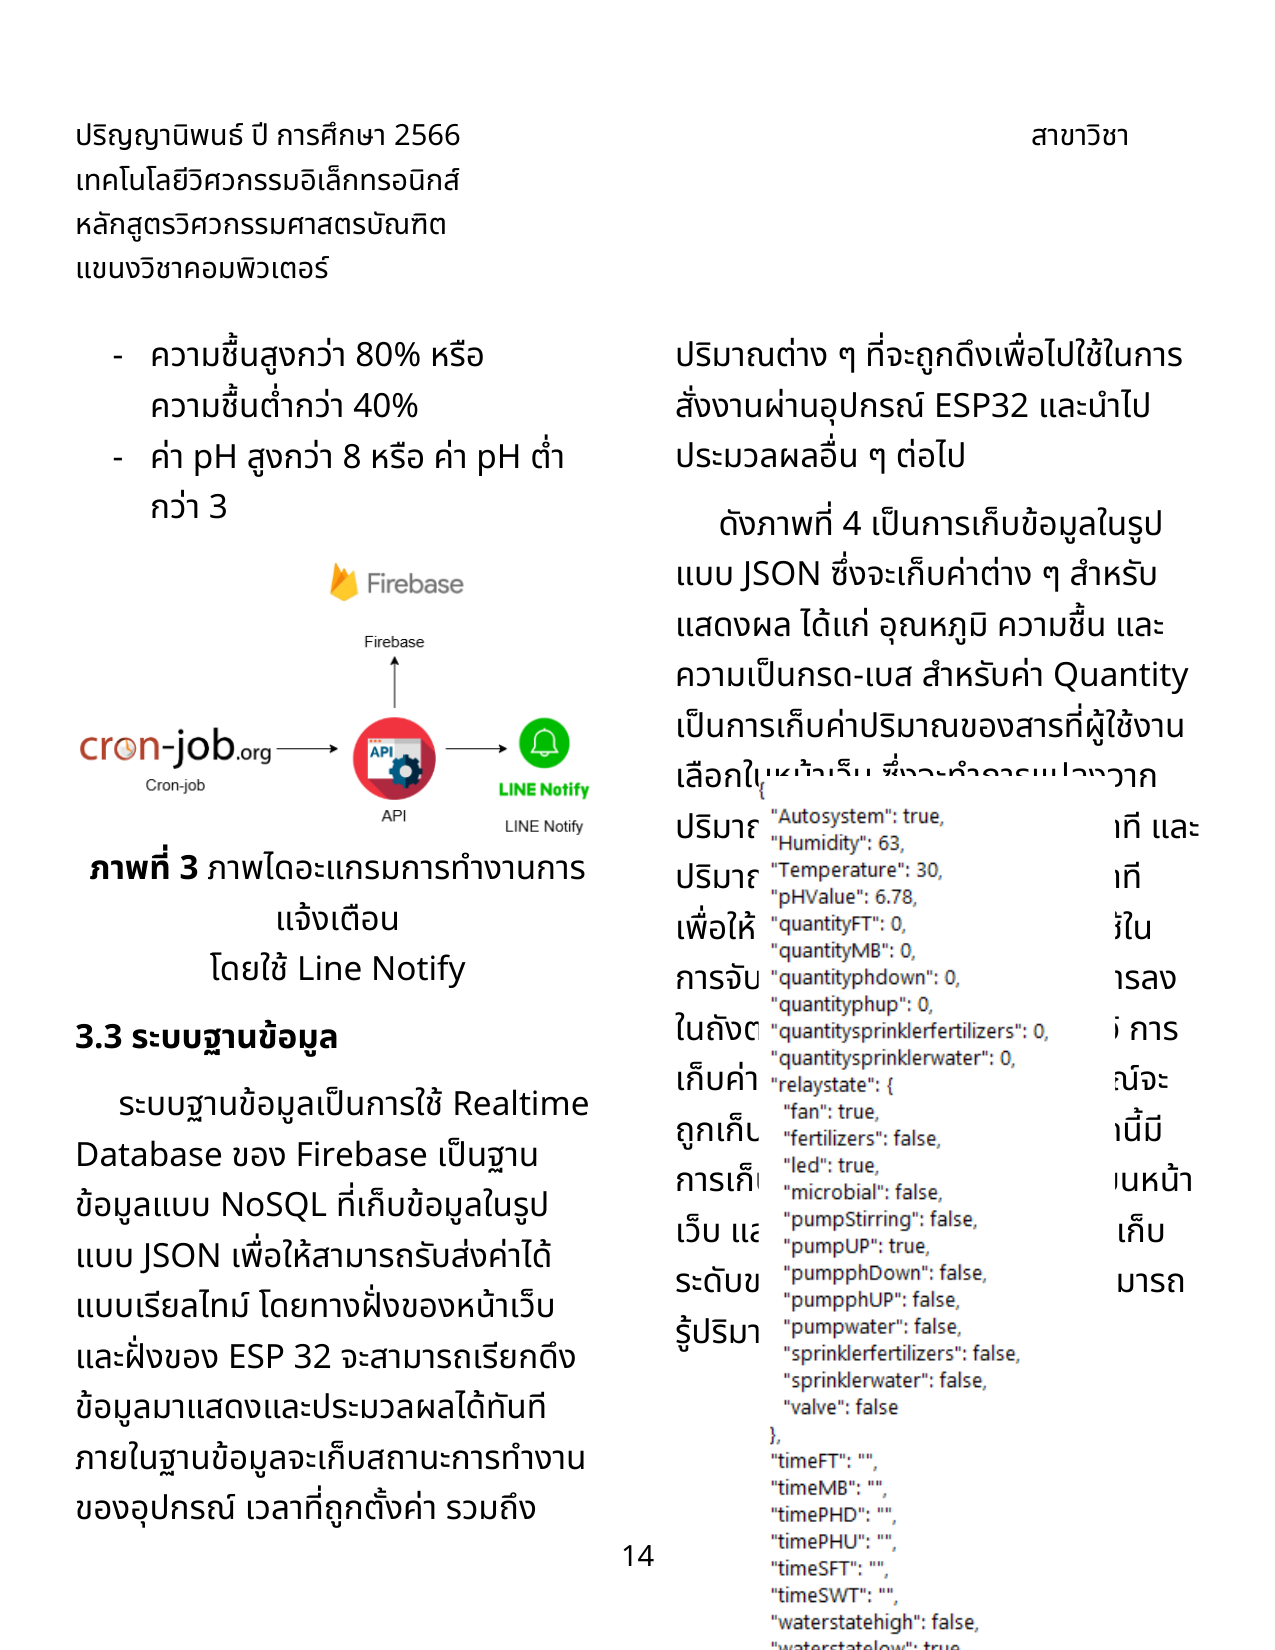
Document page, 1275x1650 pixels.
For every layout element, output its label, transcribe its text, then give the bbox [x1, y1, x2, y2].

text โดยใช้ Line Notify [75, 945, 600, 996]
list ความชื้นสูงกว่า 80% หรือ ความชื้นต่ำกว่า 40% [112, 331, 600, 432]
text ระบบฐานข้อมูลเป็นการใช้ Realtime Database ของ Firebase เป็นฐานข้อมูลแบบ NoSQL ที่เก็บข้อมูลในรูปแบบ JSON เพื่อให้สามารถรับส่งค่าได้แบบเรียลไทม์ โดยทางฝั่งของหน้าเว็บและฝั่งของ ESP 32 จะสามารถเรียกดึงข้อมูลมาแสดงและประมวลผลได้ทันที ภายในฐานข้อมูลจะเก็บสถานะการทำงานของอุปกรณ์ เวลาที่ถูกตั้งค่า รวมถึงปริมาณต่าง ๆ ที่จะถูกดึงเพื่อไปใช้ในการสั่งงานผ่านอุปกรณ์ ESP32 และนำไปประมวลผลอื่น ๆ ต่อไป [75, 1080, 600, 1534]
picture [75, 537, 600, 841]
text ภาพที่ 3 ภาพไดอะแกรมการทำงานการแจ้งเตือน [75, 844, 600, 945]
text ดังภาพที่ 4 เป็นการเก็บข้อมูลในรูปแบบ JSON ซึ่งจะเก็บค่าต่าง ๆ สำหรับแสดงผล ได้แก่ อุณหภูมิ ความชื้น และความเป็นกรด-เบส สำหรับค่า Quantity เป็นการเก็บค่าปริมาณของสารที่ผู้ใช้งานเลือกในหน้าเว็บ ซึ่งจะทำการแปลงจากปริมาณ 250 มิลลิลิตรเป็น 13 วินาที และปริมาณ 500 มิลลิลิตรเป็น 26 วินาที เพื่อให้ EPS32 สามารถดึงค่านี้ไปใช้ในการจับเวลาให้อุปกรณ์ทำการเติมสารลงในถังตามปริมาณที่ผู้ใช้งานตั้งค่าไว้ การเก็บค่าสถานะการทำงานของอุปกรณ์จะถูกเก็บไว้ใน Relay State นอกจากนี้มีการเก็บค่าเวลาไว้สำหรับแสดงผลบนหน้าเว็บ และ Water State ซึ่งเป็นการเก็บระดับของน้ำในถังเพื่อให้ผู้ใช้งานสามารถรู้ปริมาณของในถังได้ [675, 499, 1200, 1358]
text ระบบฐานข้อมูลเป็นการใช้ Realtime Database ของ Firebase เป็นฐานข้อมูลแบบ NoSQL ที่เก็บข้อมูลในรูปแบบ JSON เพื่อให้สามารถรับส่งค่าได้แบบเรียลไทม์ โดยทางฝั่งของหน้าเว็บและฝั่งของ ESP 32 จะสามารถเรียกดึงข้อมูลมาแสดงและประมวลผลได้ทันที ภายในฐานข้อมูลจะเก็บสถานะการทำงานของอุปกรณ์ เวลาที่ถูกตั้งค่า รวมถึงปริมาณต่าง ๆ ที่จะถูกดึงเพื่อไปใช้ในการสั่งงานผ่านอุปกรณ์ ESP32 และนำไปประมวลผลอื่น ๆ ต่อไป [675, 331, 1200, 483]
list ค่า pH สูงกว่า 8 หรือ ค่า pH ต่ำกว่า 3 [112, 432, 600, 534]
text 3.3 ระบบฐานข้อมูล [75, 1012, 600, 1063]
picture [758, 776, 1116, 1650]
